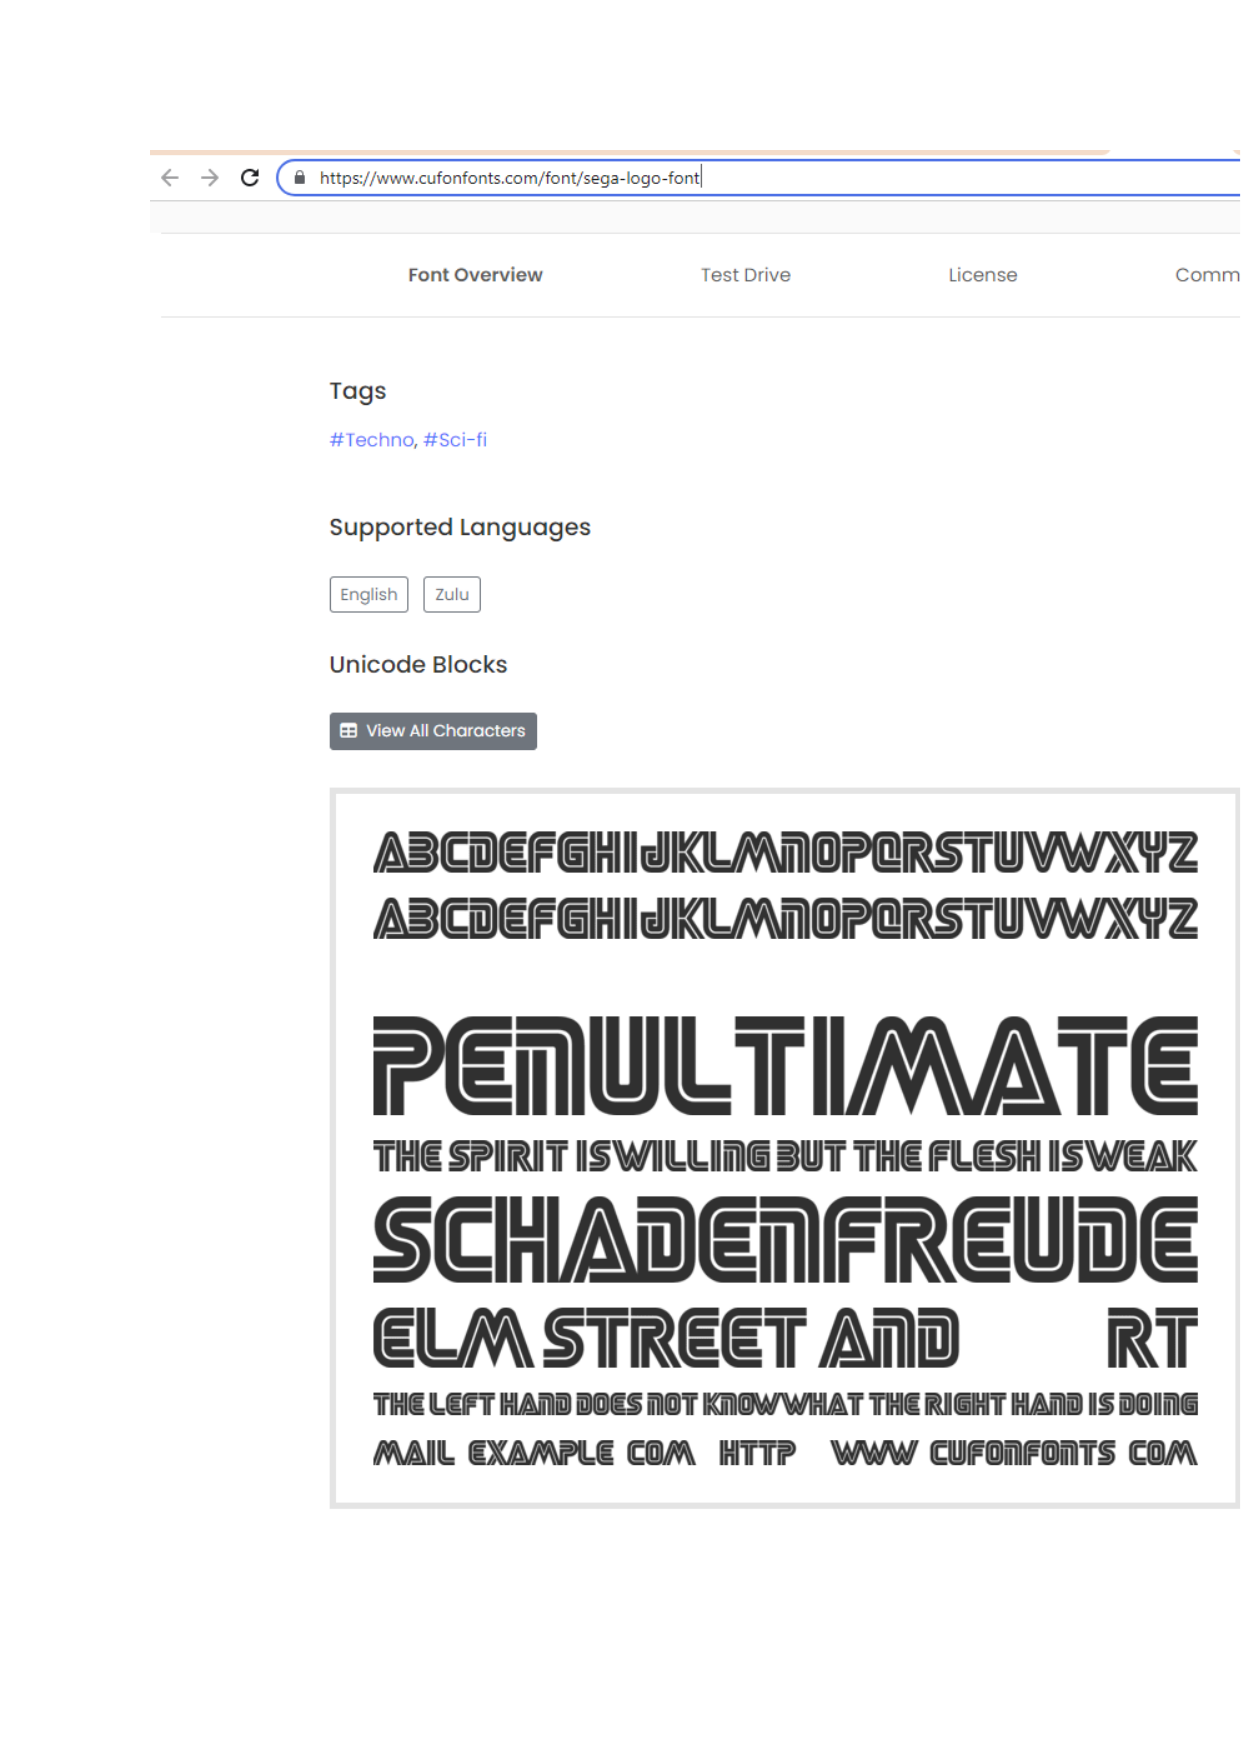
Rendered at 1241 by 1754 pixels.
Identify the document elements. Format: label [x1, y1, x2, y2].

picture [150, 150, 1241, 1529]
